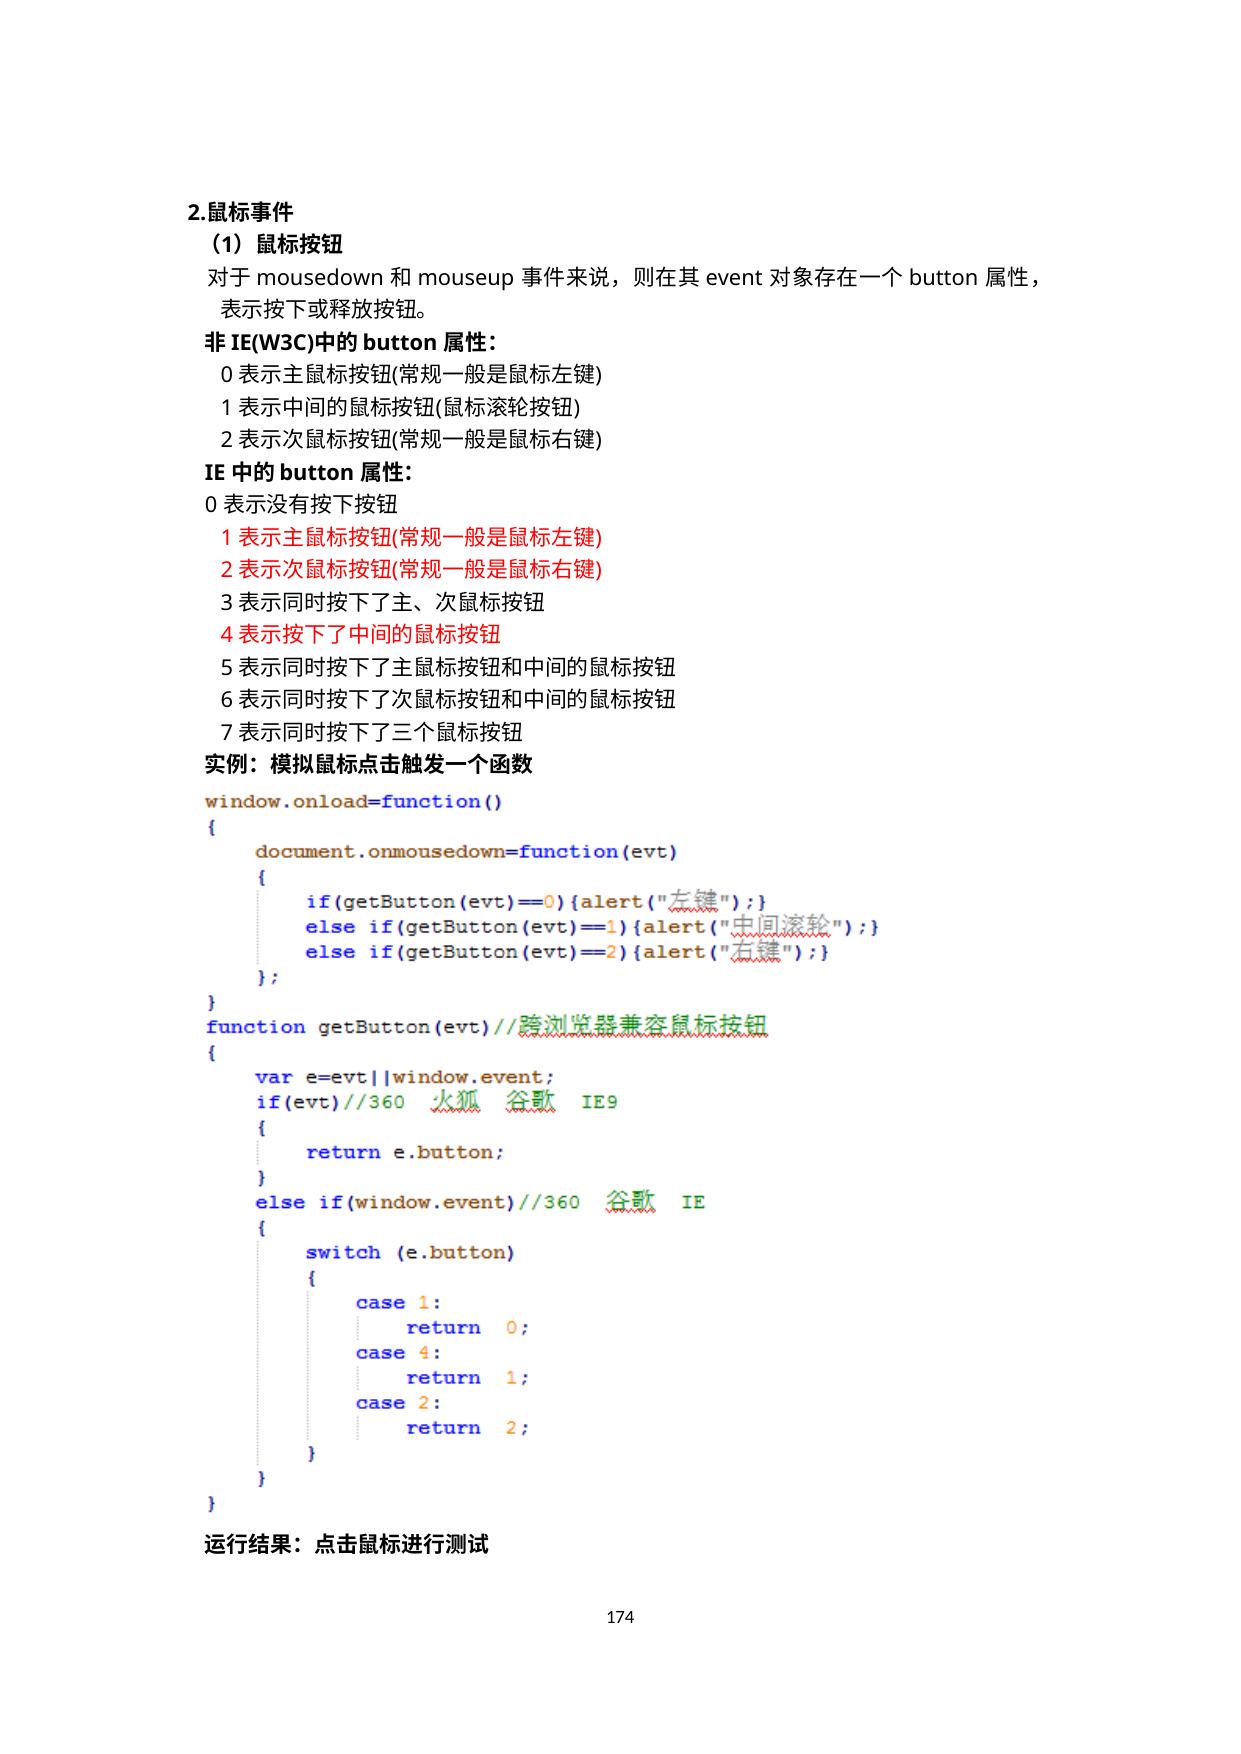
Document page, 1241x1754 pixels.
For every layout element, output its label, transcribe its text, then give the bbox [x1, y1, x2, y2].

text 2.鼠标事件 [187, 194, 1053, 227]
text 运行结果：点击鼠标进行测试 [187, 1527, 1053, 1559]
text 2 表示次鼠标按钮(常规一般是鼠标右键) [187, 422, 1053, 454]
text 1 表示主鼠标按钮(常规一般是鼠标左键) [187, 519, 1053, 552]
text （1）鼠标按钮 [187, 227, 1053, 259]
text 3 表示同时按下了主、次鼠标按钮 [187, 584, 1053, 617]
text 0 表示没有按下按钮 [187, 487, 1053, 519]
text 2 表示次鼠标按钮(常规一般是鼠标右键) [187, 552, 1053, 584]
text 6 表示同时按下了次鼠标按钮和中间的鼠标按钮 [187, 682, 1053, 714]
text 5 表示同时按下了主鼠标按钮和中间的鼠标按钮 [187, 649, 1053, 682]
text 7 表示同时按下了三个鼠标按钮 [187, 714, 1053, 747]
text 0 表示主鼠标按钮(常规一般是鼠标左键) [187, 357, 1053, 389]
picture [204, 790, 939, 1517]
text IE 中的button 属性： [187, 454, 1053, 487]
text 1 表示中间的鼠标按钮(鼠标滚轮按钮) [187, 389, 1053, 422]
text 4 表示按下了中间的鼠标按钮 [187, 617, 1053, 649]
text 非IE(W3C)中的button 属性： [187, 324, 1053, 357]
text 对于mousedown 和mouseup 事件来说，则在其event 对象存在一个button 属性，表示按下或释放按钮。 [187, 259, 1053, 324]
text 实例：模拟鼠标点击触发一个函数 [187, 747, 1053, 779]
